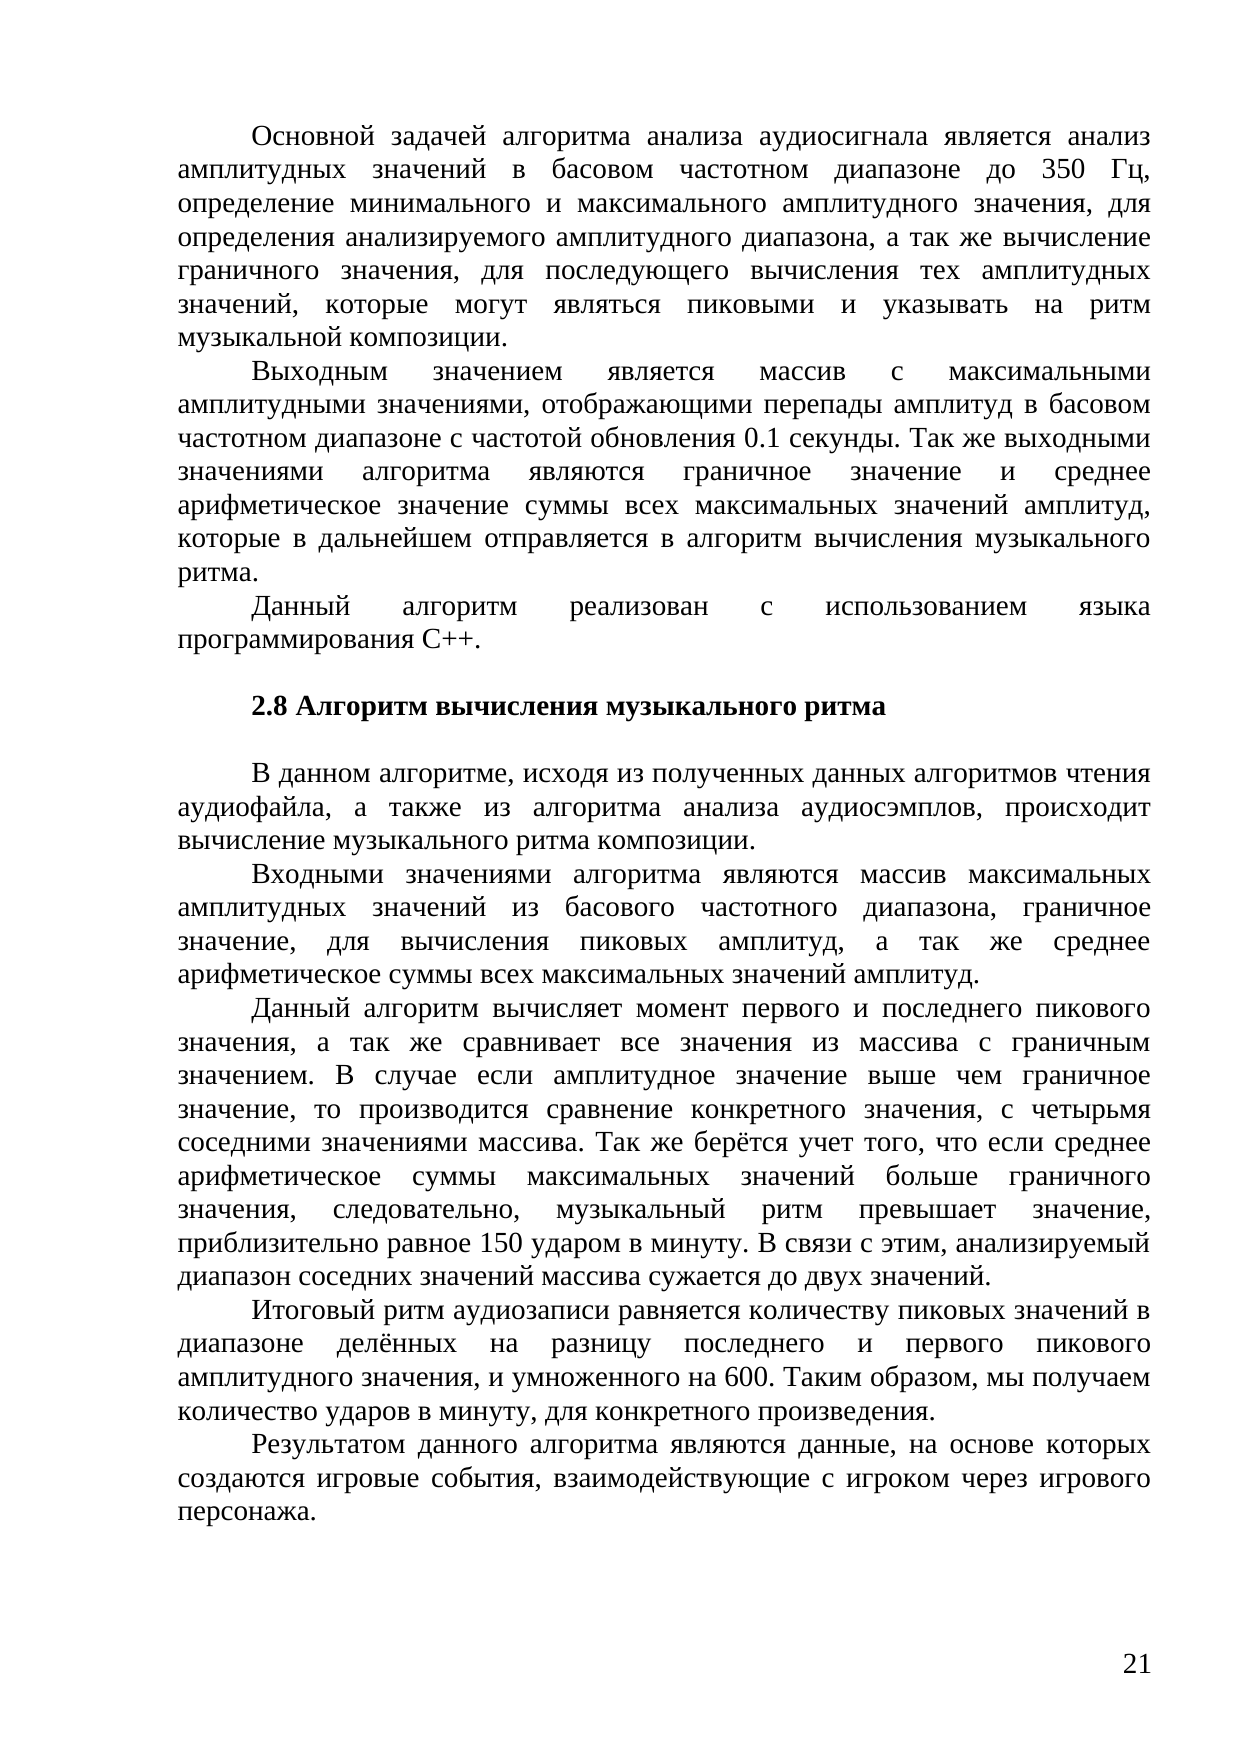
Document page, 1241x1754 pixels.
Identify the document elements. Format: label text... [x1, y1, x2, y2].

text Выходным значением является массив с максимальными амплитудными значениями, отображающими перепады амплитуд в басовом частотном диапазоне с частотой обновления 0.1 секунды. Так же выходными значениями алгоритма являются граничное значение и среднее арифметическое значение суммы всех максимальных значений амплитуд, которые в дальнейшем отправляется в алгоритм вычисления музыкального ритма. [177, 353, 1152, 588]
text Данный алгоритм вычисляет момент первого и последнего пикового значения, а так же сравнивает все значения из массива с граничным значением. В случае если амплитудное значение выше чем граничное значение, то производится сравнение конкретного значения, с четырьмя соседними значениями массива. Так же берётся учет того, что если среднее арифметическое суммы максимальных значений больше граничного значения, следовательно, музыкальный ритм превышает значение, приблизительно равное 150 ударом в минуту. В связи с этим, анализируемый диапазон соседних значений массива сужается до двух значений. [177, 990, 1152, 1292]
text Основной задачей алгоритма анализа аудиосигнала является анализ амплитудных значений в басовом частотном диапазоне до 350 Гц, определение минимального и максимального амплитудного значения, для определения анализируемого амплитудного диапазона, а так же вычисление граничного значения, для последующего вычисления тех амплитудных значений, которые могут являться пиковыми и указывать на ритм музыкальной композиции. [177, 118, 1152, 353]
list Алгоритм вычисления музыкального ритма [177, 688, 1152, 722]
text Итоговый ритм аудиозаписи равняется количеству пиковых значений в диапазоне делённых на разницу последнего и первого пикового амплитудного значения, и умноженного на 600. Таким образом, мы получаем количество ударов в минуту, для конкретного произведения. [177, 1292, 1152, 1426]
text В данном алгоритме, исходя из полученных данных алгоритмов чтения аудиофайла, а также из алгоритма анализа аудиосэмплов, происходит вычисление музыкального ритма композиции. [177, 755, 1152, 856]
text Данный алгоритм реализован с использованием языка программирования С++. [177, 588, 1152, 655]
text Результатом данного алгоритма являются данные, на основе которых создаются игровые события, взаимодействующие с игроком через игрового персонажа. [177, 1426, 1152, 1527]
text Входными значениями алгоритма являются массив максимальных амплитудных значений из басового частотного диапазона, граничное значение, для вычисления пиковых амплитуд, а так же среднее арифметическое суммы всех максимальных значений амплитуд. [177, 856, 1152, 990]
